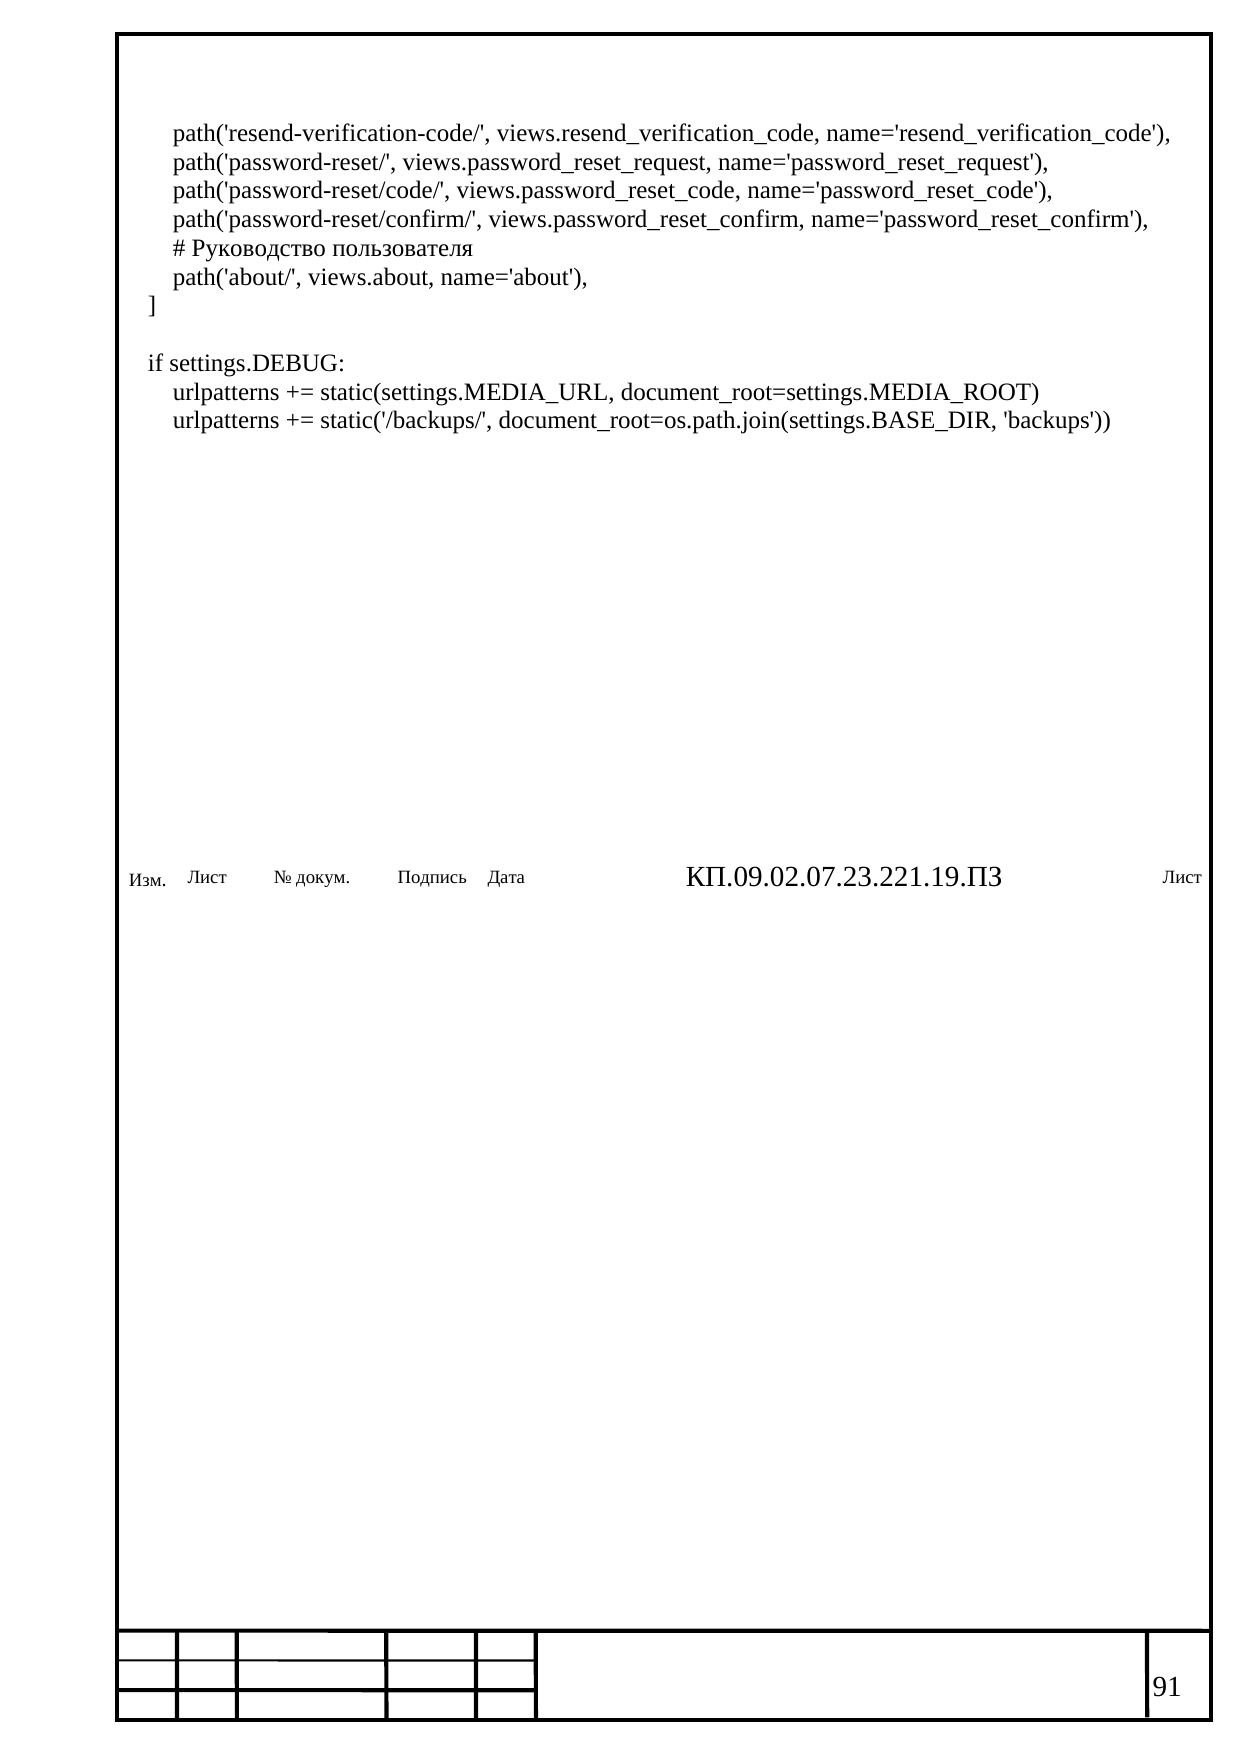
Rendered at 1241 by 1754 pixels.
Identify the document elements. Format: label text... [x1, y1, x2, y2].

text ] [148, 291, 1181, 319]
text path('password-reset/code/', views.password_reset_code, name='password_reset_code'), [148, 176, 1181, 204]
text path('about/', views.about, name='about'), [148, 262, 1181, 291]
text path('password-reset/confirm/', views.password_reset_confirm, name='password_reset_confirm'), [148, 204, 1181, 233]
text path('password-reset/', views.password_reset_request, name='password_reset_request'), [148, 147, 1181, 176]
text path('resend-verification-code/', views.resend_verification_code, name='resend_verification_code'), [148, 118, 1181, 147]
text # Руководство пользователя [148, 233, 1181, 262]
text urlpatterns += static('/backups/', document_root=os.path.join(settings.BASE_DIR, 'backups')) [148, 406, 1181, 434]
text urlpatterns += static(settings.MEDIA_URL, document_root=settings.MEDIA_ROOT) [148, 377, 1181, 406]
text if settings.DEBUG: [148, 348, 1181, 377]
